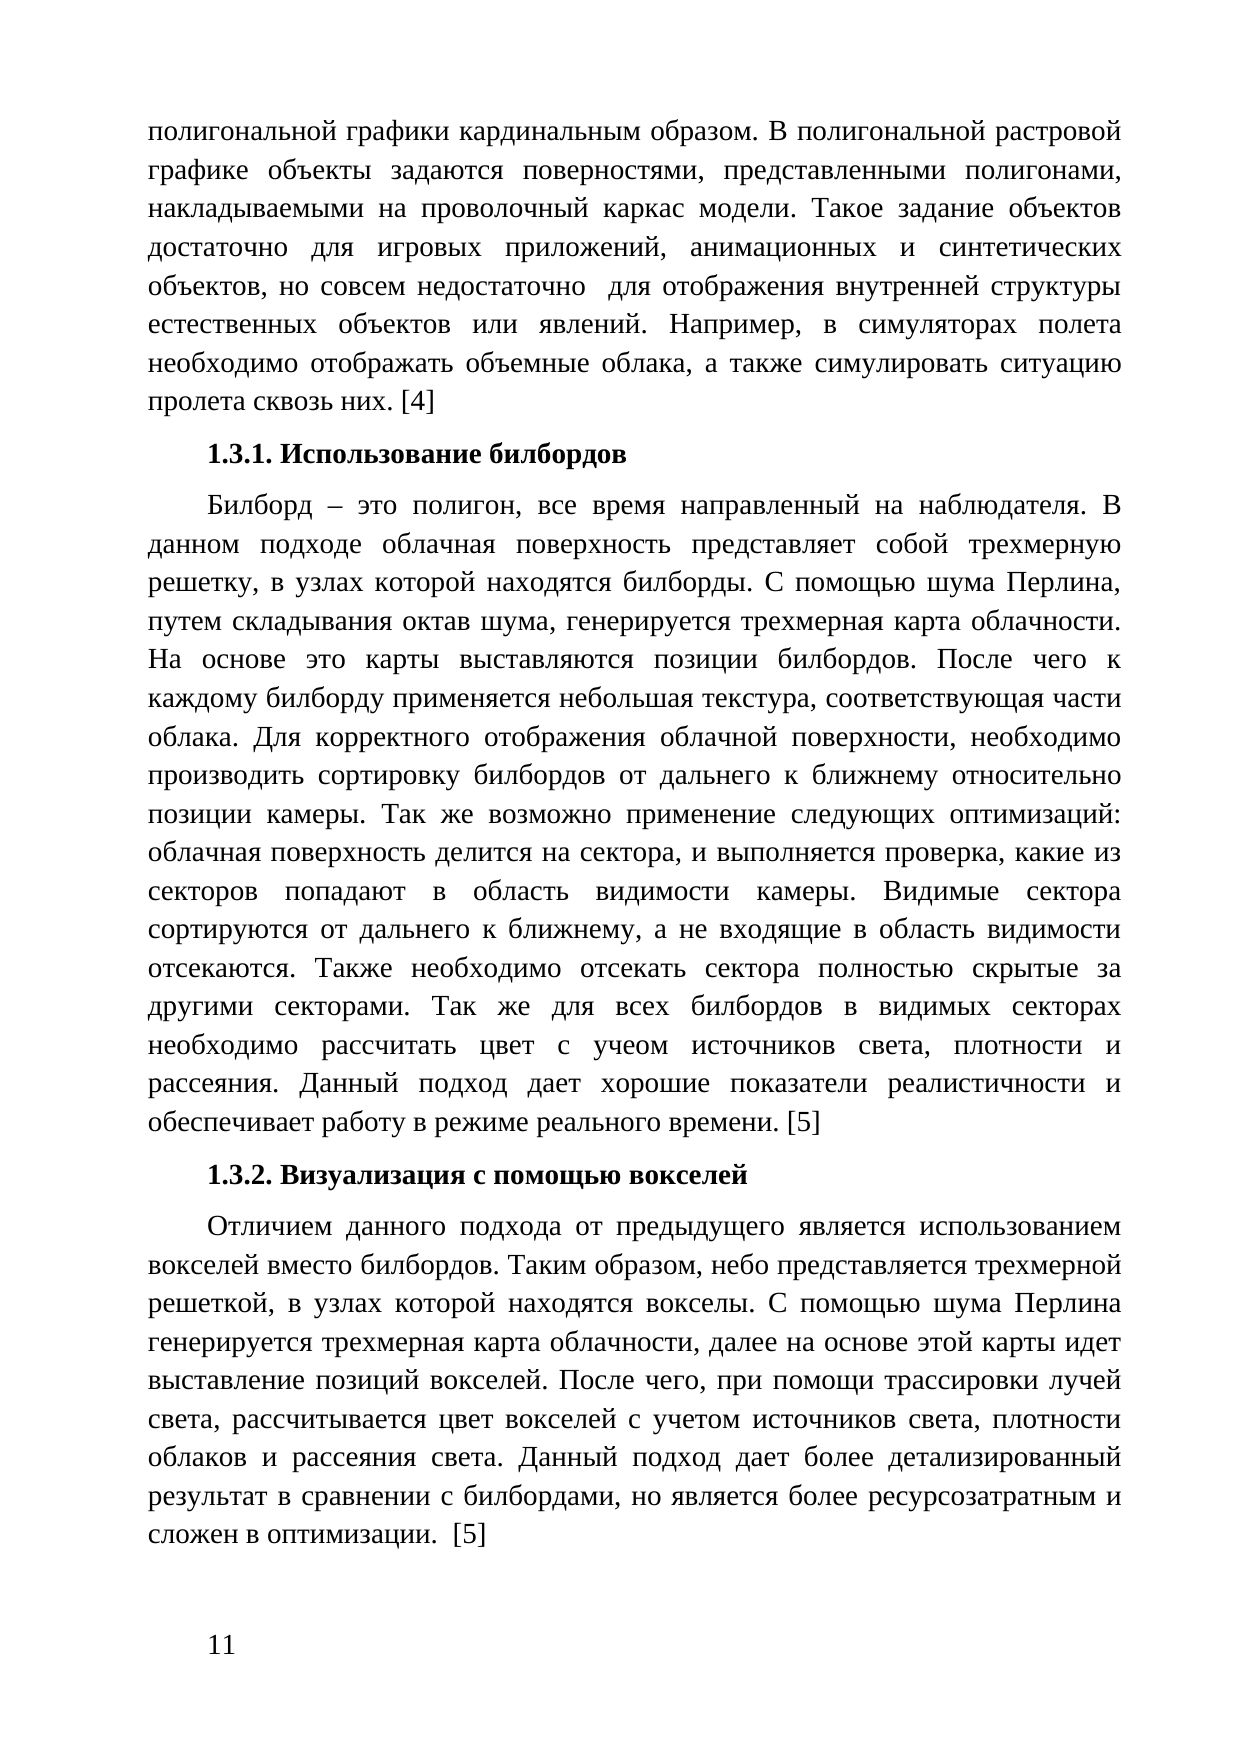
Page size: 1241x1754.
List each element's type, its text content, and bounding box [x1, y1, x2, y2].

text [148, 113, 1122, 417]
text Отличием данного подхода от предыдущего является использованием вокселей вместо билбордов. Таким образом, небо представляется трехмерной решеткой, в узлах которой находятся вокселы. С помощью шума Перлина генерируется трехмерная карта облачности, далее на основе этой карты идет выставление позиций вокселей. После чего, при помощи трассировки лучей света, рассчитывается цвет вокселей с учетом источников света, плотности облаков и рассеяния света. Данный подход дает более детализированный результат в сравнении с билбордами, но является более ресурсозатратным и сложен в оптимизации. [5] [148, 1208, 1122, 1550]
subtitle 1.3.1. Использование билбордов [148, 436, 1122, 470]
subtitle 1.3.2. Визуализация с помощью вокселей [148, 1157, 1122, 1191]
text Билборд – это полигон, все время направленный на наблюдателя. В данном подходе облачная поверхность представляет собой трехмерную решетку, в узлах которой находятся билборды. С помощью шума Перлина, путем складывания октав шума, генерируется трехмерная карта облачности. На основе это карты выставляются позиции билбордов. После чего к каждому билборду применяется небольшая текстура, соответствующая части облака. Для корректного отображения облачной поверхности, необходимо производить сортировку билбордов от дальнего к ближнему относительно позиции камеры. Так же возможно применение следующих оптимизаций: облачная поверхность делится на сектора, и выполняется проверка, какие из секторов попадают в область видимости камеры. Видимые сектора сортируются от дальнего к ближнему, а не входящие в область видимости отсекаются. Также необходимо отсекать сектора полностью скрытые за другими секторами. Так же для всех билбордов в видимых секторах необходимо рассчитать цвет с учеом источников света, плотности и рассеяния. Данный подход дает хорошие показатели реалистичности и обеспечивает работу в режиме реального времени. [5] [148, 487, 1122, 1138]
